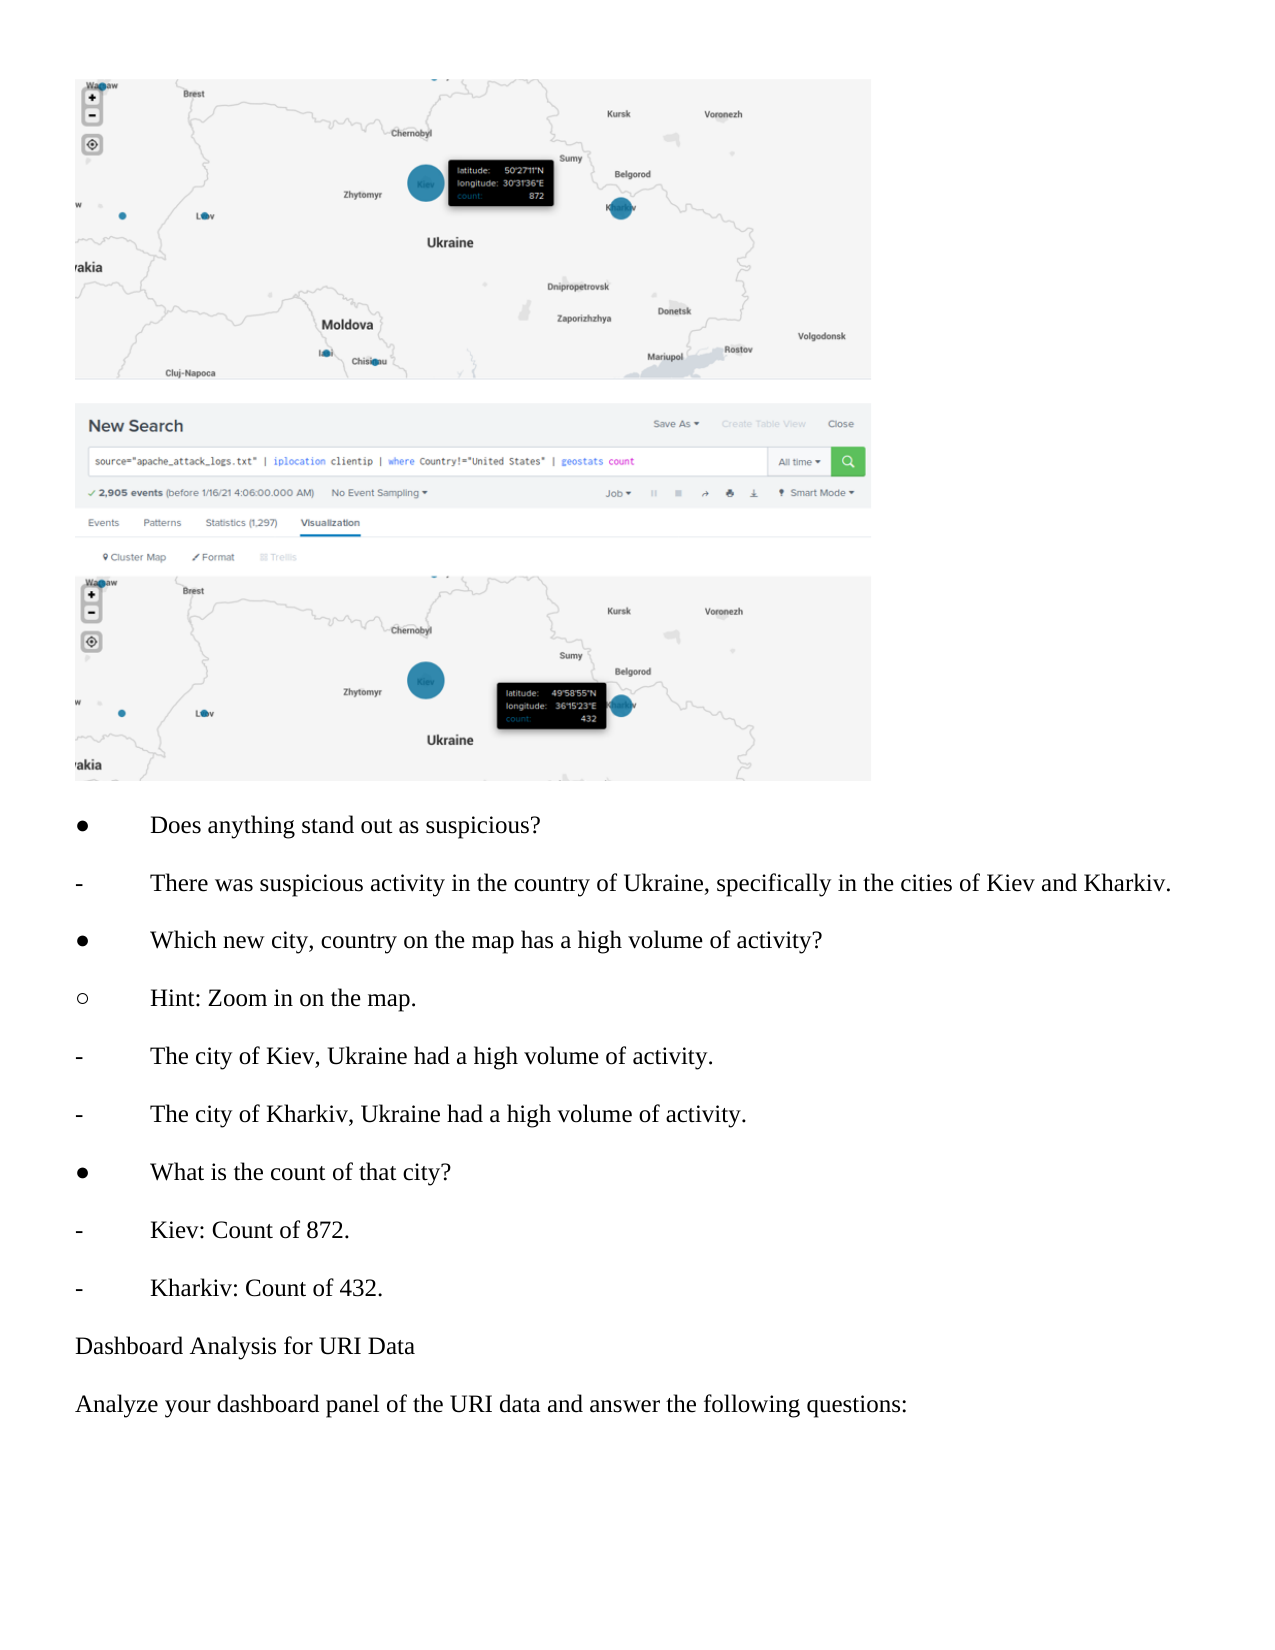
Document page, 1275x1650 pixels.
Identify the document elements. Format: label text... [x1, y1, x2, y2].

text Analyze your dashboard panel of the URI data and answer the following questions: [75, 1389, 1200, 1418]
picture [75, 75, 872, 781]
text ● Which new city, country on the map has a high volume of activity? [75, 926, 1200, 954]
text ● Does anything stand out as suspicious? [75, 810, 1200, 838]
text - The city of Kiev, Ukraine had a high volume of activity. [75, 1041, 1200, 1070]
text Dashboard Analysis for URI Data [75, 1331, 1200, 1360]
text - Kiev: Count of 872. [75, 1215, 1200, 1244]
text ● What is the count of that city? [75, 1157, 1200, 1186]
text - Kharkiv: Count of 432. [75, 1273, 1200, 1302]
text - The city of Kharkiv, Ukraine had a high volume of activity. [75, 1099, 1200, 1128]
text ○ Hint: Zoom in on the map. [75, 983, 1200, 1012]
text - There was suspicious activity in the country of Ukraine, specifically in the cities of Kiev and Kharkiv. [75, 868, 1200, 896]
